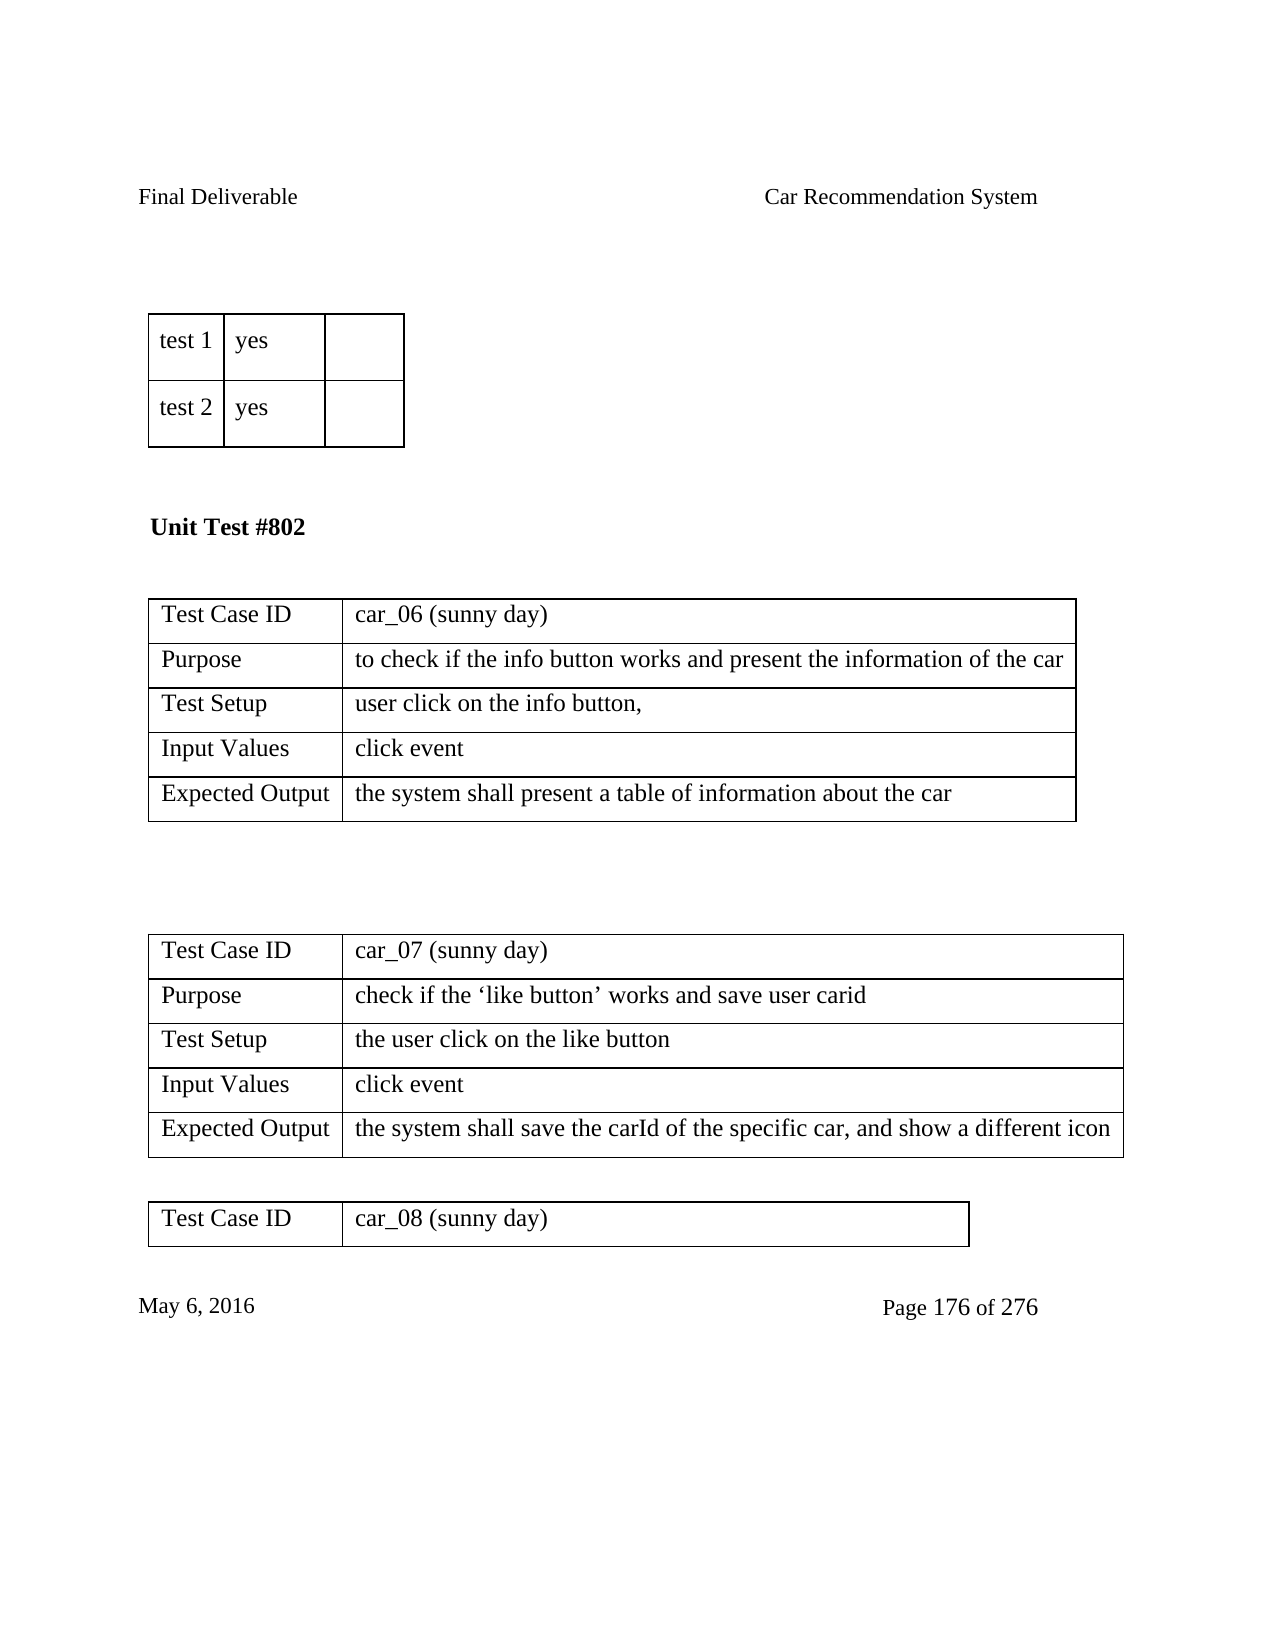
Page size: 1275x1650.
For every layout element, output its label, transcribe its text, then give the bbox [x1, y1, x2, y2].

table_header car_08 (sunny day) [343, 1203, 968, 1246]
table_cell user click on the info button, [343, 689, 1075, 732]
table_cell [326, 381, 403, 446]
table_cell click event [343, 733, 1075, 776]
table_cell the system shall save the carId of the specific car, and show a different icon [343, 1113, 1123, 1156]
table_cell yes [225, 315, 324, 379]
table_cell Test Setup [149, 689, 342, 732]
table_cell yes [225, 381, 324, 446]
table_cell Expected Output [149, 1113, 342, 1156]
table_header car_06 (sunny day) [343, 600, 1075, 642]
table_cell to check if the info button works and present the information of the car [343, 644, 1075, 687]
table_header Test Case ID [149, 600, 342, 642]
table_header Test Case ID [149, 935, 342, 978]
table_cell Expected Output [149, 778, 342, 821]
table_cell click event [343, 1069, 1123, 1112]
table_cell check if the ‘like button’ works and save user carid [343, 980, 1123, 1023]
table_cell test 2 [149, 381, 223, 446]
table_cell Input Values [149, 1069, 342, 1112]
table_cell Purpose [149, 980, 342, 1023]
table_cell Test Setup [149, 1024, 342, 1067]
subtitle Unit Test #802 [150, 512, 1125, 540]
table_cell the system shall present a table of information about the car [343, 778, 1075, 821]
table_header car_07 (sunny day) [343, 935, 1123, 978]
table_cell Purpose [149, 644, 342, 687]
table_cell Input Values [149, 733, 342, 776]
table_header Test Case ID [149, 1203, 342, 1246]
table_cell [326, 315, 403, 379]
table_cell test 1 [149, 315, 223, 379]
table_cell the user click on the like button [343, 1024, 1123, 1067]
